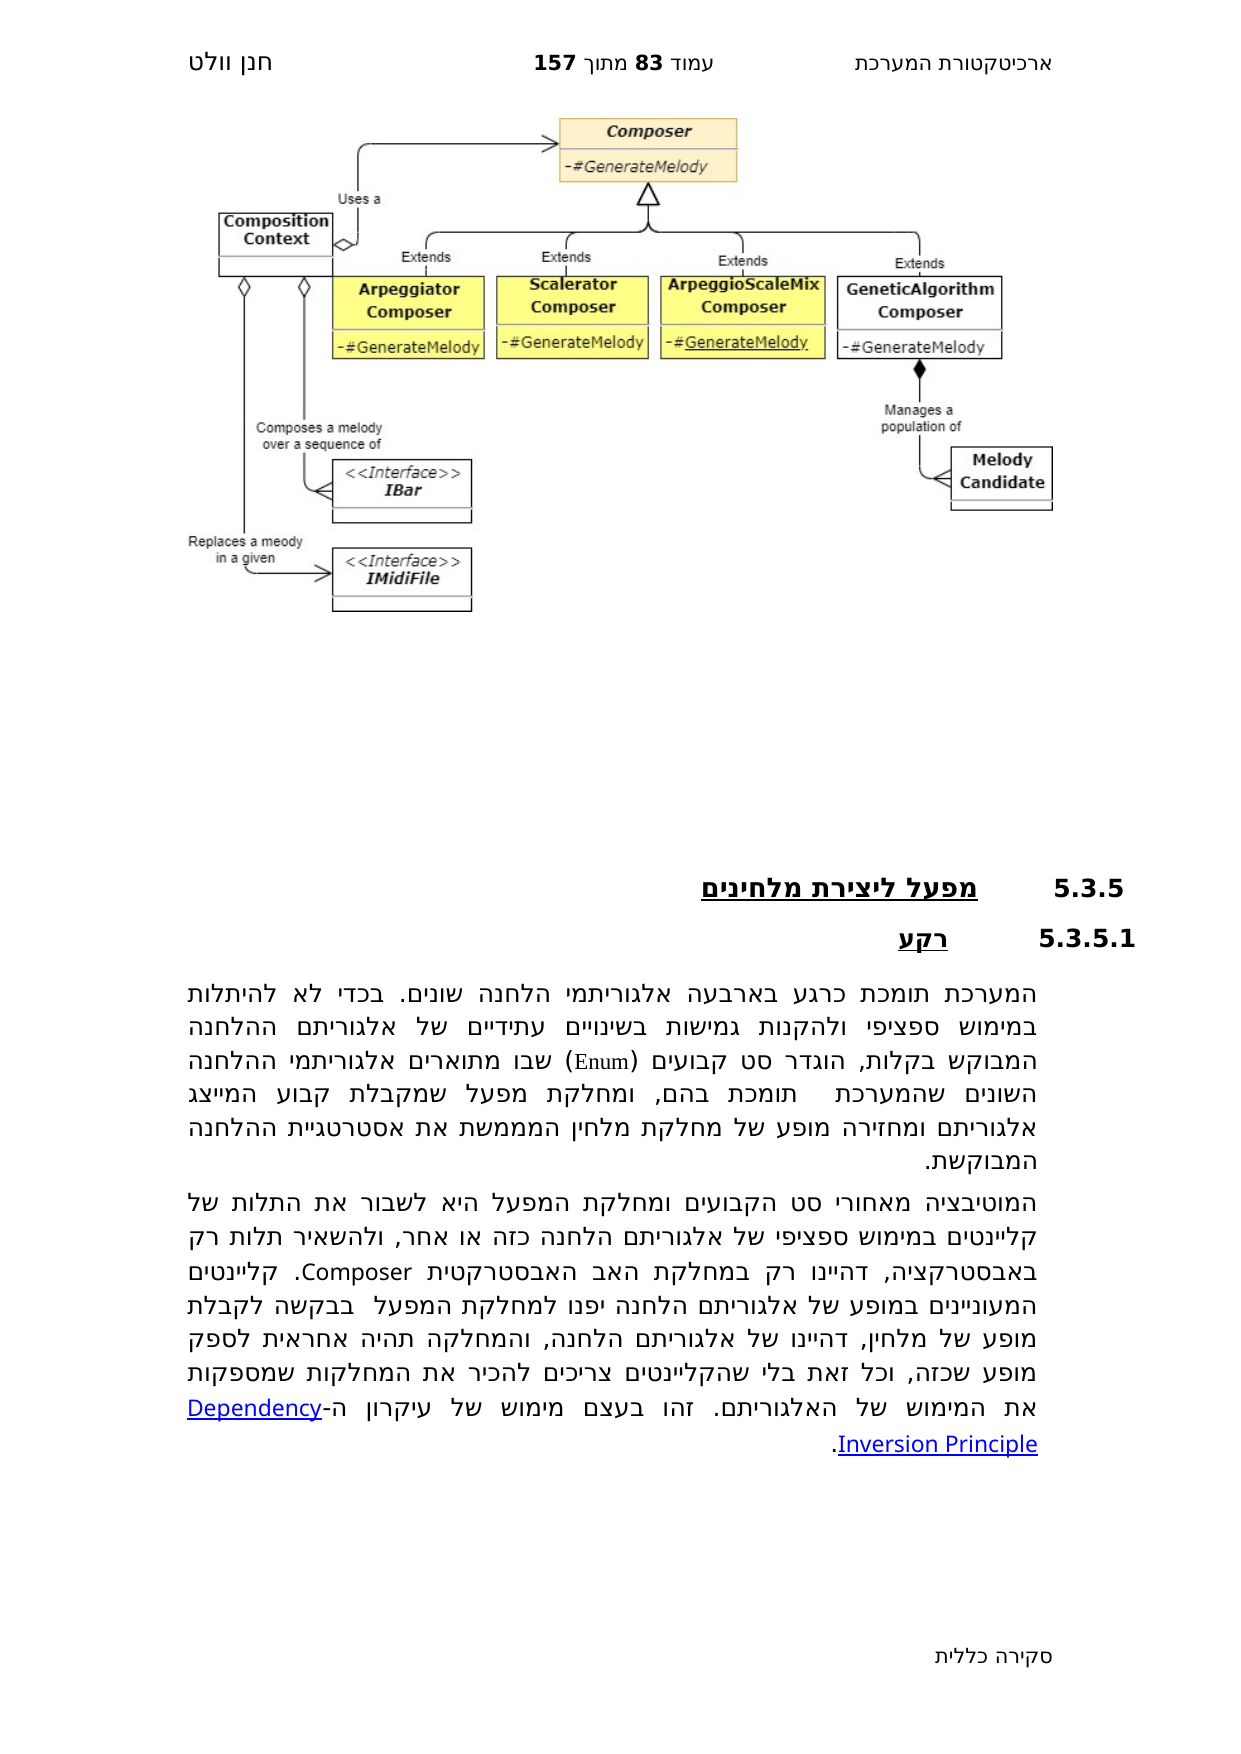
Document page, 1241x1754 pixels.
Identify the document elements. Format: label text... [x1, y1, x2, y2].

text המערכת תומכת כרגע בארבעה אלגוריתמי הלחנה שונים. בכדי לא להיתלות במימוש ספציפי ולהקנות גמישות בשינויים עתידיים של אלגוריתם ההלחנה המבוקש בקלות, הוגדר סט קבועים (Enum) שבו מתוארים אלגוריתמי ההלחנה השונים שהמערכת תומכת בהם, ומחלקת מפעל שמקבלת קבוע המייצג אלגוריתם ומחזירה מופע של מחלקת מלחין המממשת את אסטרטגיית ההלחנה המבוקשת. [187, 979, 1038, 1176]
picture [187, 118, 1053, 612]
subtitle מפעל ליצירת מלחינים [187, 872, 1053, 904]
subtitle רקע [187, 924, 1038, 954]
text המוטיבציה מאחורי סט הקבועים ומחלקת המפעל היא לשבור את התלות של קליינטים במימוש ספציפי של אלגוריתם הלחנה כזה או אחר, ולהשאיר תלות רק באבסטרקציה, דהיינו רק במחלקת האב האבסטרקטית Composer. קליינטים המעוניינים במופע של אלגוריתם הלחנה יפנו למחלקת המפעל בבקשה לקבלת מופע של מלחין, דהיינו של אלגוריתם הלחנה, והמחלקה תהיה אחראית לספק מופע שכזה, וכל זאת בלי שהקליינטים צריכים להכיר את המחלקות שמספקות את המימוש של האלגוריתם. זהו בעצם מימוש של עיקרון ה-Dependency Inversion Principle. [187, 1188, 1038, 1459]
